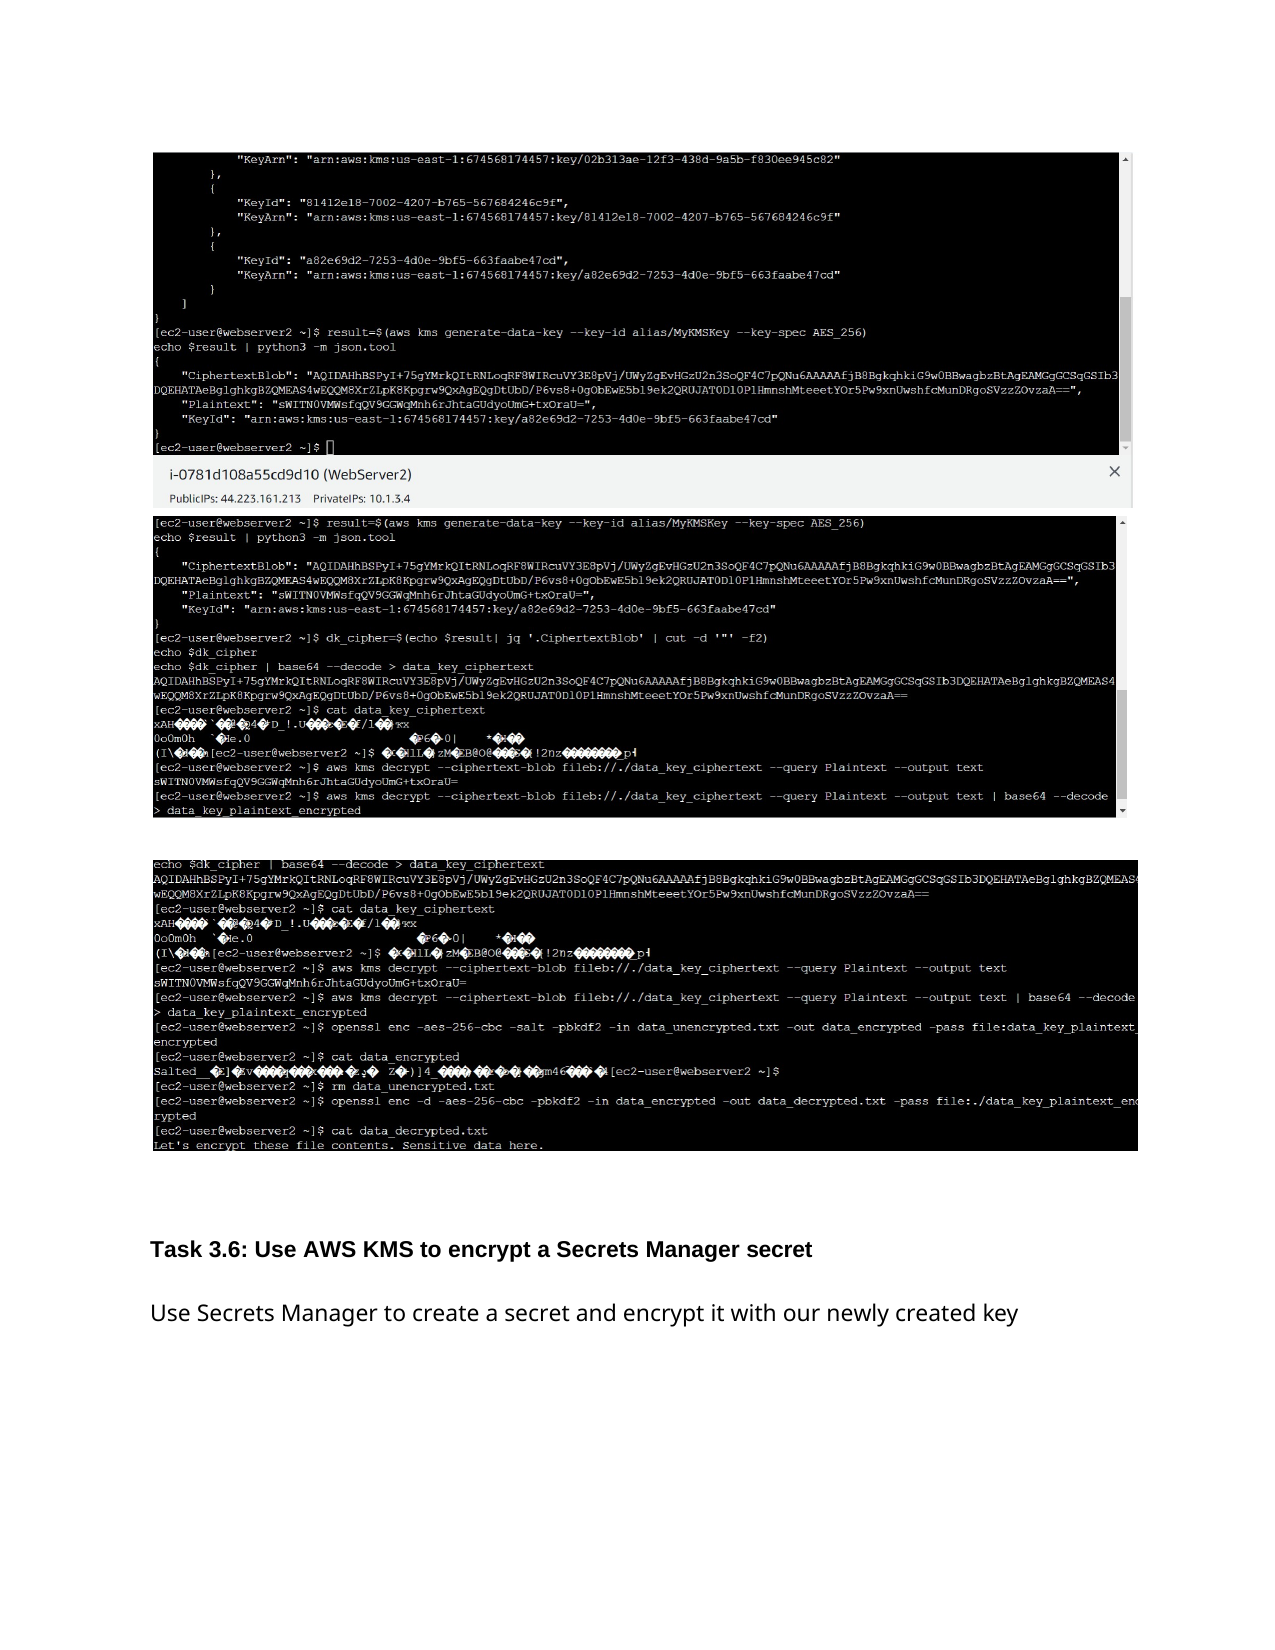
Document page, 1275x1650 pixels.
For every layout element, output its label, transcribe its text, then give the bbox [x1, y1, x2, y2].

picture [153, 516, 1127, 818]
picture [153, 152, 1139, 508]
subtitle Task 3.6: Use AWS KMS to encrypt a Secrets Manager secret [150, 1236, 1217, 1263]
picture [153, 860, 1138, 1151]
text Use Secrets Manager to create a secret and encrypt it with our newly created key [150, 1297, 1217, 1328]
